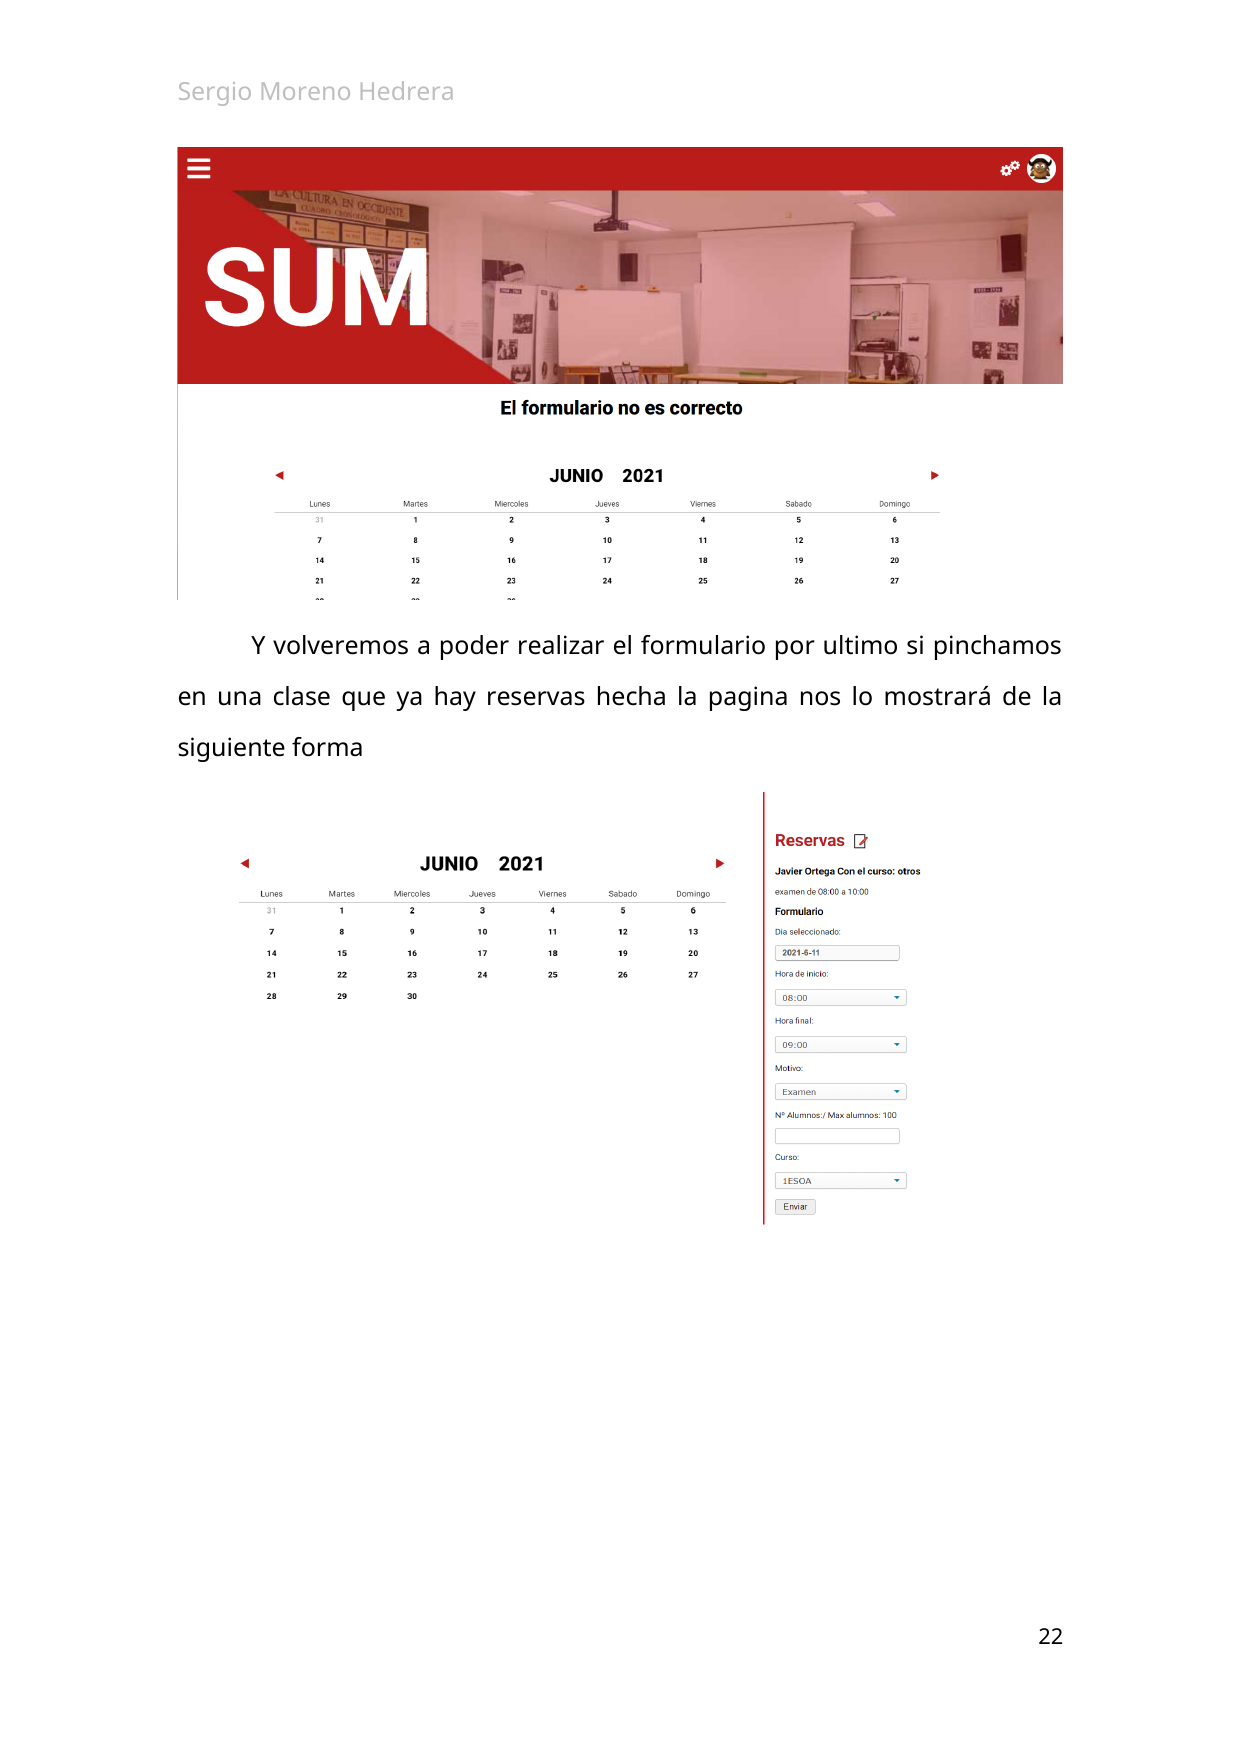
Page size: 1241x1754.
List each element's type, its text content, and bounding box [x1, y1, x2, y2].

picture [177, 792, 1063, 1250]
picture [177, 147, 1063, 600]
text Y volveremos a poder realizar el formulario por ultimo si pinchamos en una clase que ya hay reservas hecha la pagina nos lo mostrará de la siguiente forma [177, 627, 1063, 763]
